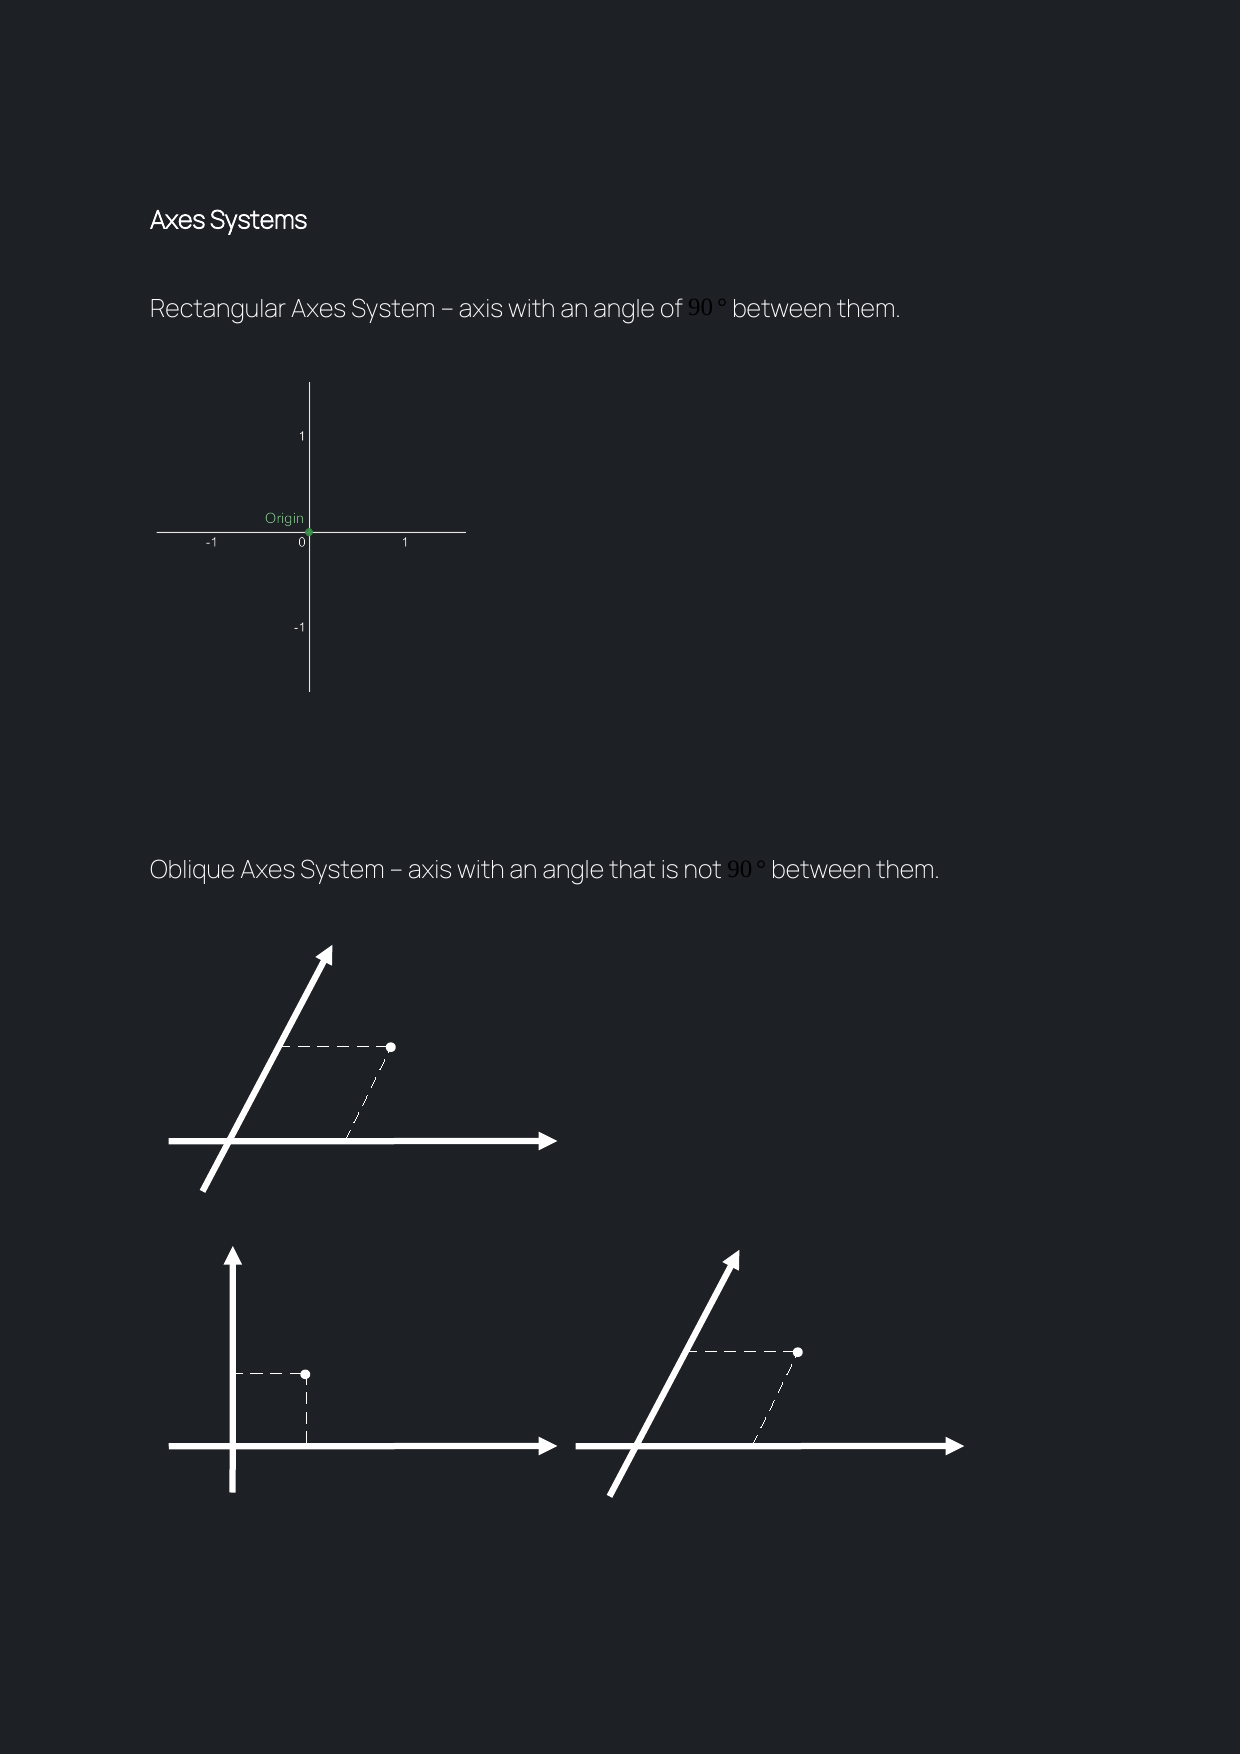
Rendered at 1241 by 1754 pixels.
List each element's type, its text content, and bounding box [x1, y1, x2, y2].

text Oblique Axes System – axis with an angle that is not between them. [150, 852, 1090, 886]
subtitle Axes Systems [150, 202, 1090, 236]
text Rectangular Axes System – axis with an angle of between them. [150, 290, 1090, 324]
picture [156, 382, 466, 692]
